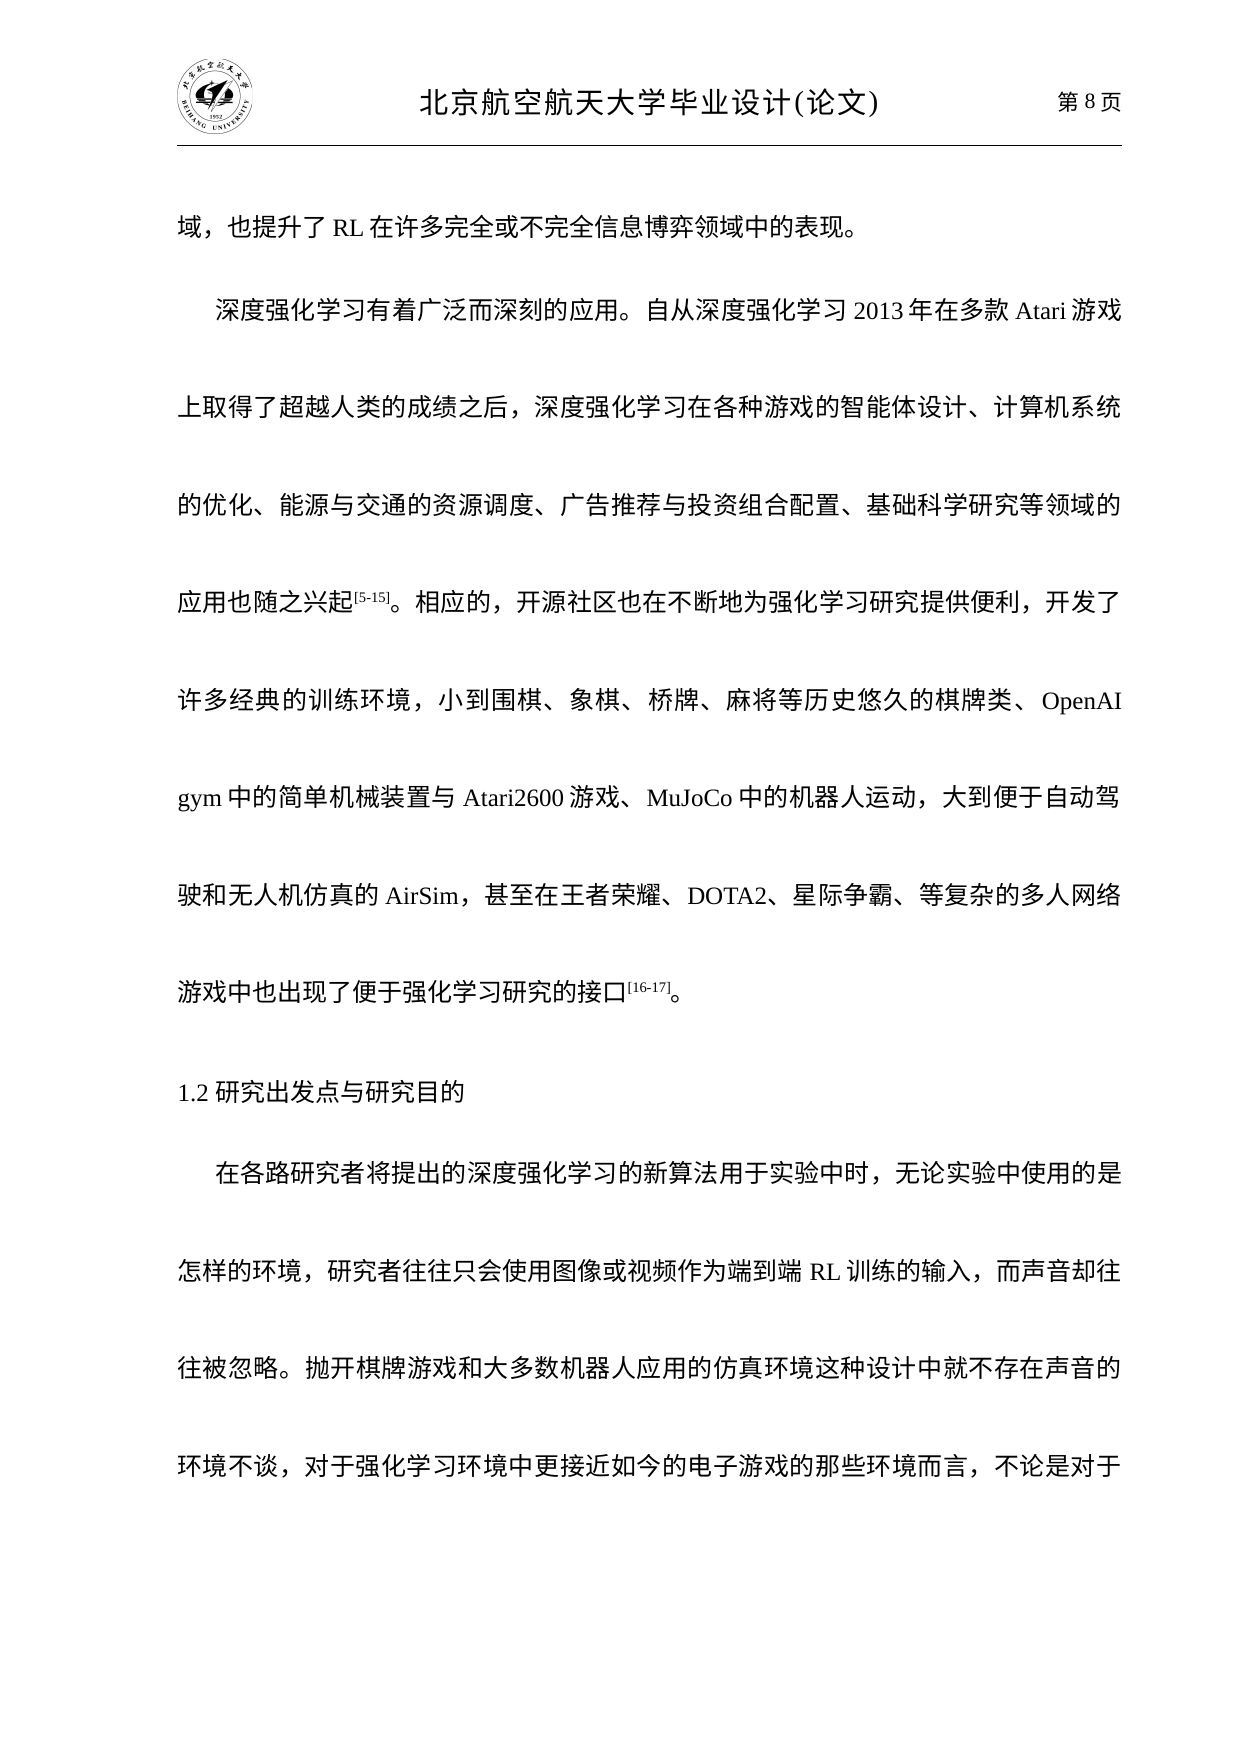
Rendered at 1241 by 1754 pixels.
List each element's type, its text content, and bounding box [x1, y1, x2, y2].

text 深度强化学习有着广泛而深刻的应用。自从深度强化学习2013年在多款Atari游戏上取得了超越人类的成绩之后，深度强化学习在各种游戏的智能体设计、计算机系统的优化、能源与交通的资源调度、广告推荐与投资组合配置、基础科学研究等领域的应用也随之兴起[5-15]。相应的，开源社区也在不断地为强化学习研究提供便利，开发了许多经典的训练环境，小到围棋、象棋、桥牌、麻将等历史悠久的棋牌类、OpenAI gym中的简单机械装置与Atari2600游戏、MuJoCo中的机器人运动，大到便于自动驾驶和无人机仿真的AirSim，甚至在王者荣耀、DOTA2、星际争霸、等复杂的多人网络游戏中也出现了便于强化学习研究的接口[16-17]。 [177, 276, 1122, 1023]
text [177, 1139, 1122, 1497]
picture [177, 59, 253, 134]
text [177, 193, 1122, 258]
subtitle 研究出发点与研究目的 [177, 1058, 1122, 1123]
